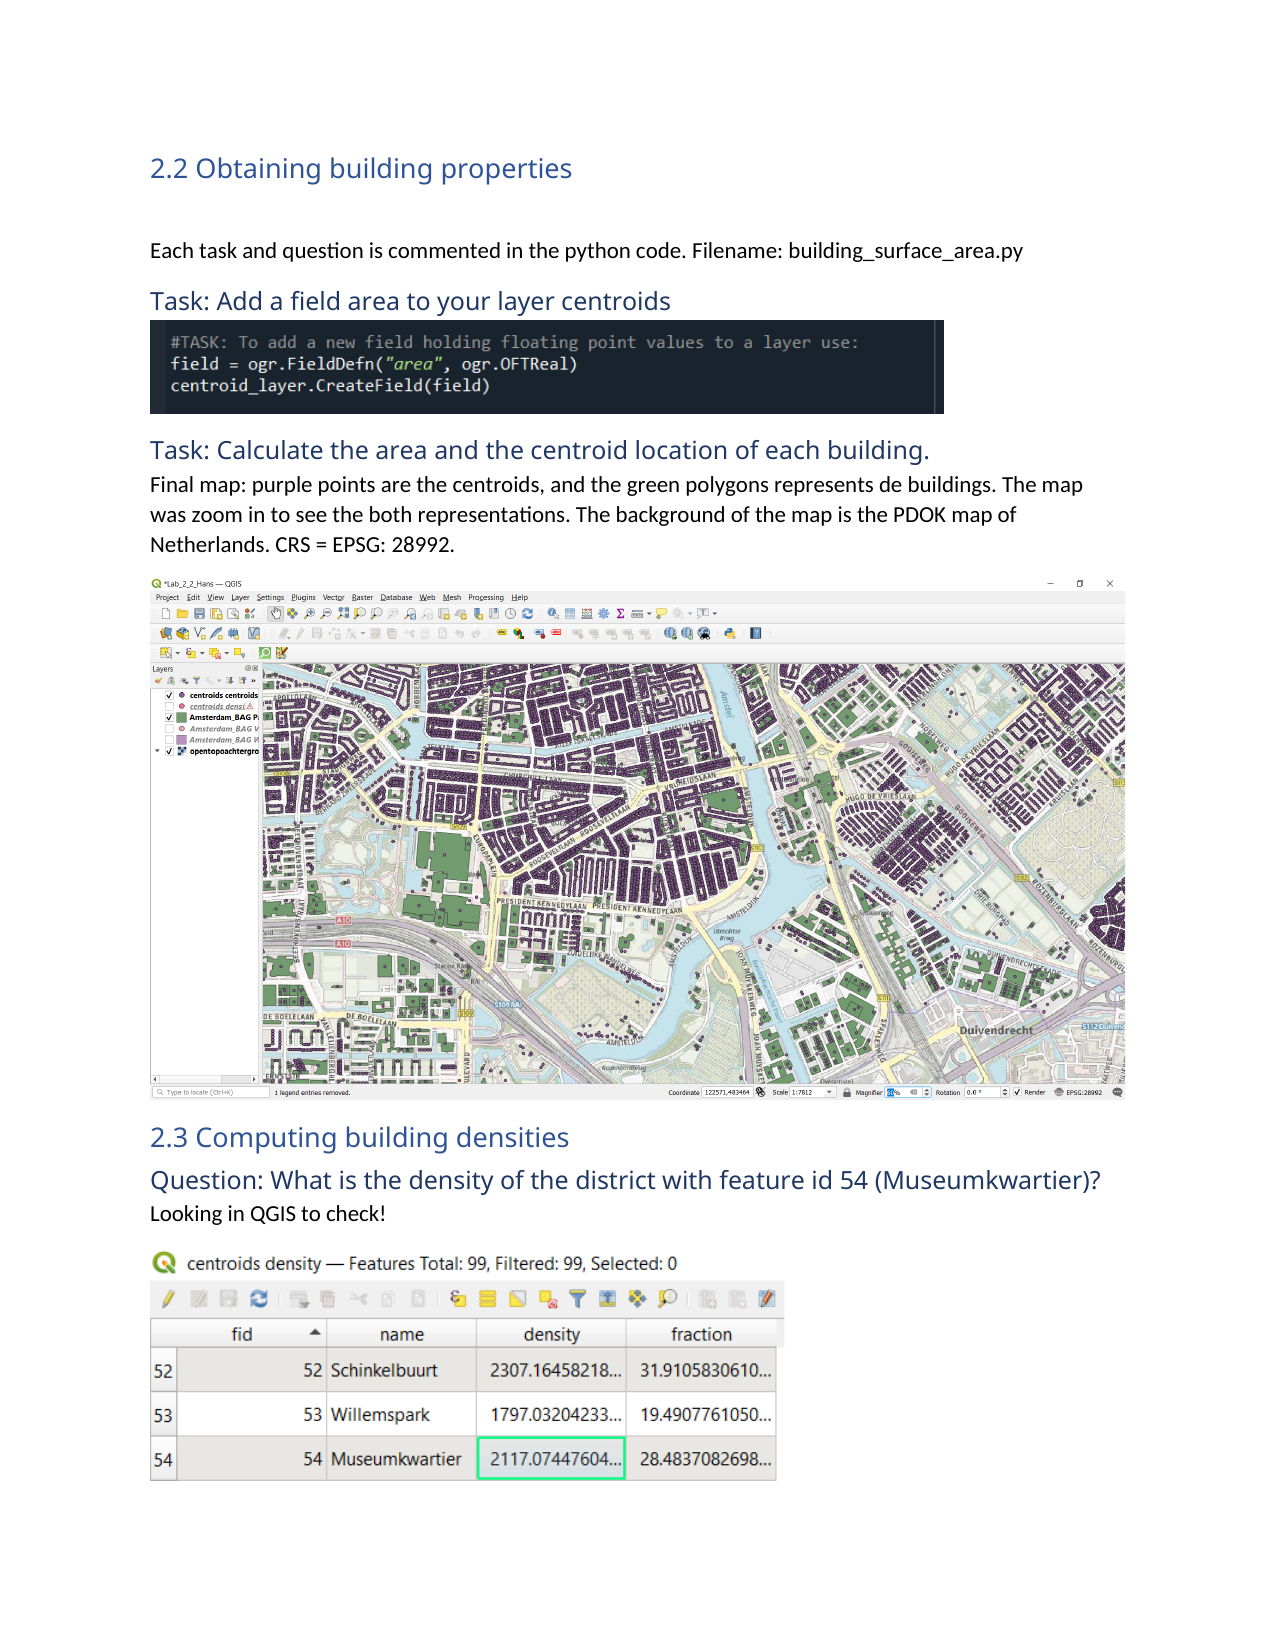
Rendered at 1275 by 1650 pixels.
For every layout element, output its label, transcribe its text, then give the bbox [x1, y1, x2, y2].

picture [150, 1246, 785, 1481]
picture [150, 577, 1125, 1100]
subtitle Question: What is the density of the district with feature id 54 (Museumkwartier)? [150, 1163, 1125, 1197]
subtitle Task: Add a field area to your layer centroids [150, 283, 1125, 318]
picture [150, 320, 944, 414]
text Looking in QGIS to check! [150, 1199, 1125, 1228]
subtitle 2.2 Obtaining building properties [150, 150, 1125, 187]
subtitle Task: Calculate the area and the centroid location of each building. [150, 433, 1125, 467]
text Each task and question is commented in the python code. Filename: building_surface_area.py [150, 237, 1125, 265]
text Final map: purple points are the centroids, and the green polygons represents de buildings. The map was zoom in to see the both representations. The background of the map is the PDOK map of Netherlands. CRS = EPSG: 28992. [150, 470, 1125, 558]
subtitle 2.3 Computing building densities [150, 1119, 1125, 1156]
